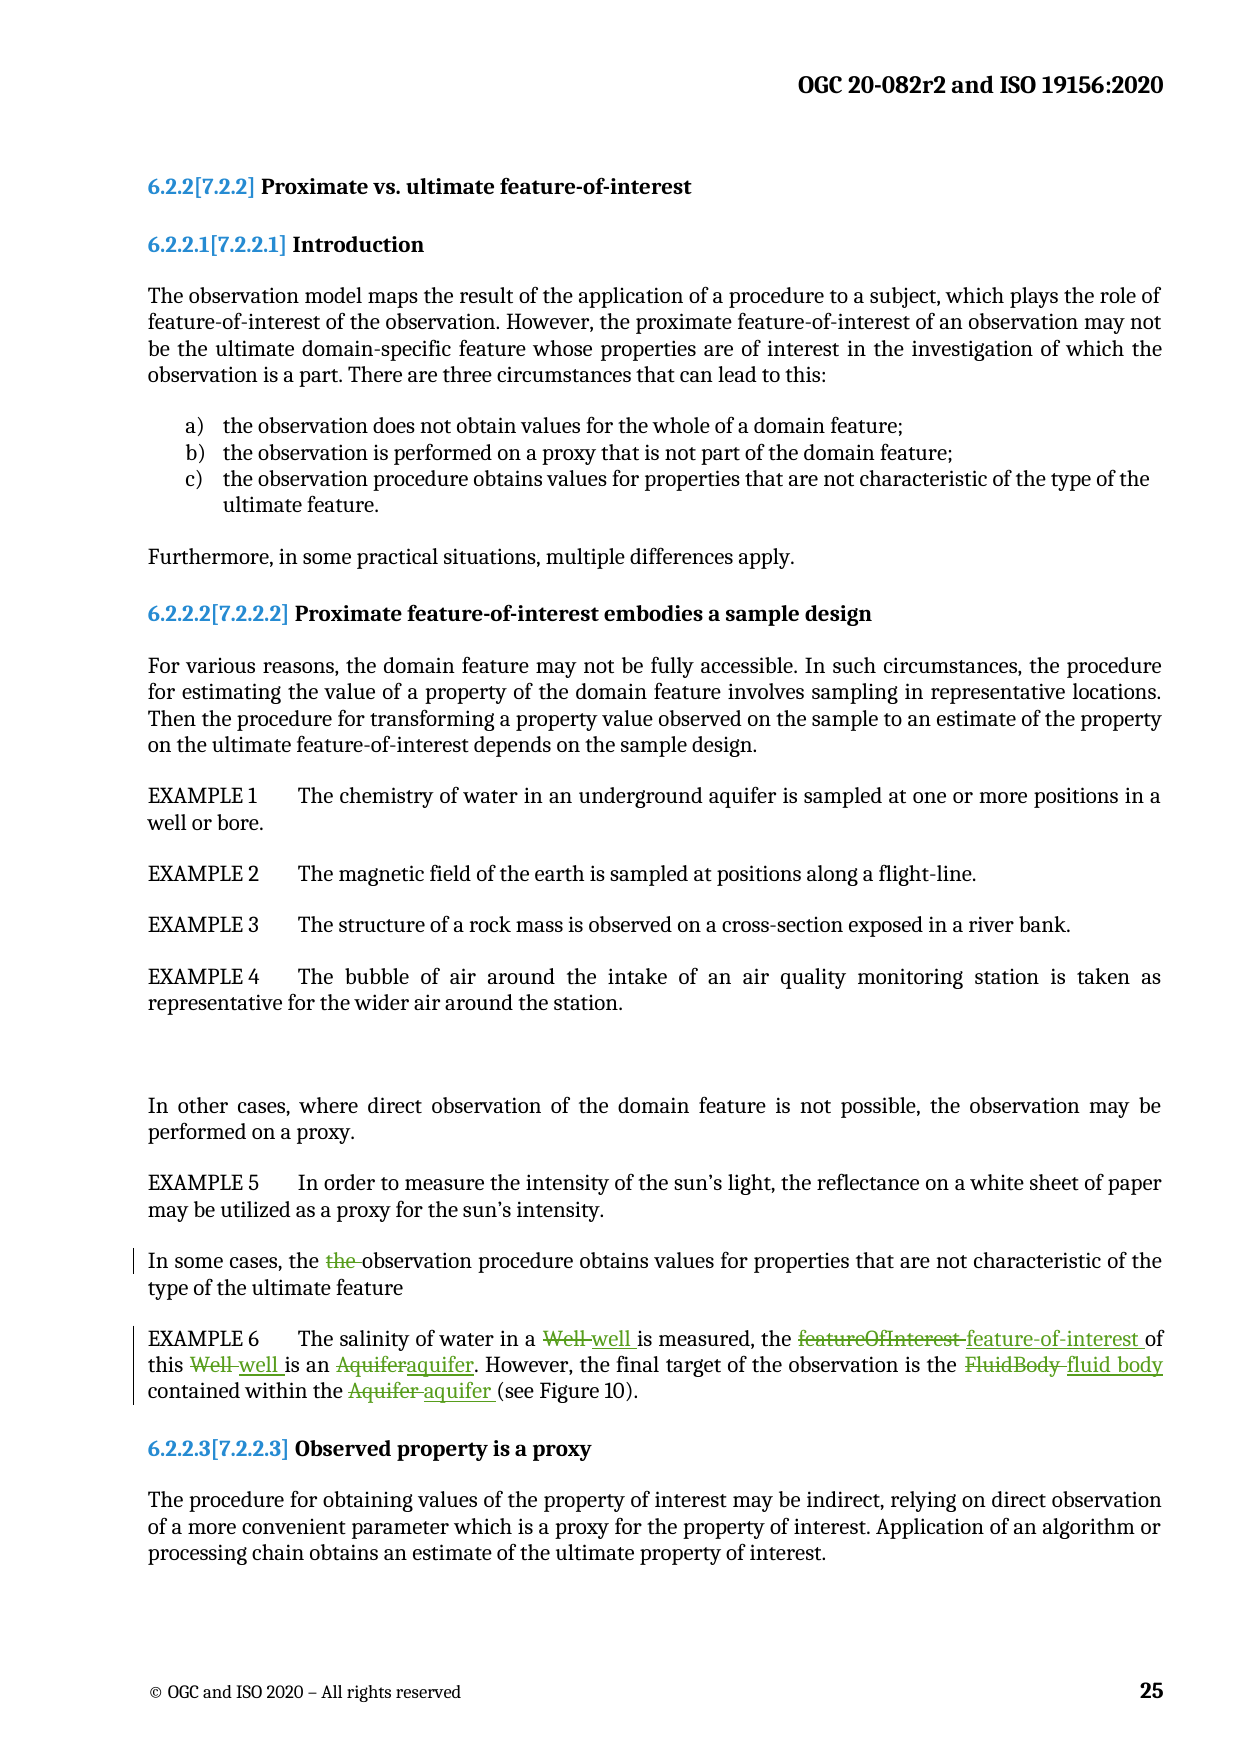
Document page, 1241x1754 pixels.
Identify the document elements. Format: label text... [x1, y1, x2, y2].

text EXAMPLE 6 The salinity of water in a is measured, the of this is an . However, the final target of the observation is the contained within the (see Figure 8). [148, 1326, 1163, 1405]
text The procedure for obtaining values of the property of interest may be indirect, relying on direct observation of a more convenient parameter which is a proxy for the property of interest. Application of an algorithm or processing chain obtains an estimate of the ultimate property of interest. [148, 1487, 1163, 1566]
text EXAMPLE 3 The structure of a rock mass is observed on a cross-section exposed in a river bank. [148, 912, 1163, 938]
text EXAMPLE 5 In order to measure the intensity of the sun’s light, the reflectance on a white sheet of paper may be utilized as a proxy for the sun’s intensity. [148, 1170, 1163, 1223]
text EXAMPLE 2 The magnetic field of the earth is sampled at positions along a flight-line. [148, 861, 1163, 887]
text EXAMPLE 1 The chemistry of water in an underground aquifer is sampled at one or more positions in a well or bore. [148, 783, 1163, 836]
text In some cases, the observation procedure obtains values for properties that are not characteristic of the type of the ultimate feature [148, 1248, 1163, 1301]
text For various reasons, the domain feature may not be fully accessible. In such circumstances, the procedure for estimating the value of a property of the domain feature involves sampling in representative locations. Then the procedure for transforming a property value observed on the sample to an estimate of the property on the ultimate feature-of-interest depends on the sample design. [148, 653, 1163, 758]
subtitle Proximate vs. ultimate feature-of-interest [148, 174, 1163, 200]
text In other cases, where direct observation of the domain feature is not possible, the observation may be performed on a proxy. [148, 1092, 1163, 1145]
subtitle Observed property is a proxy [148, 1436, 1163, 1462]
list the observation is performed on a proxy that is not part of the domain feature; [185, 439, 1163, 466]
text Furthermore, in some practical situations, multiple differences apply. [148, 544, 1163, 570]
subtitle Introduction [148, 231, 1163, 258]
list the observation does not obtain values for the whole of a domain feature; [185, 413, 1163, 439]
text The observation model maps the result of the application of a procedure to a subject, which plays the role of feature-of-interest of the observation. However, the proximate feature-of-interest of an observation may not be the ultimate domain-specific feature whose properties are of interest in the investigation of which the observation is a part. There are three circumstances that can lead to this: [148, 283, 1163, 388]
text EXAMPLE 4 The bubble of air around the intake of an air quality monitoring station is taken as representative for the wider air around the station. [148, 963, 1163, 1016]
list the observation procedure obtains values for properties that are not characteristic of the type of the ultimate feature. [185, 466, 1163, 519]
subtitle Proximate feature-of-interest embodies a sample design [148, 601, 1163, 628]
